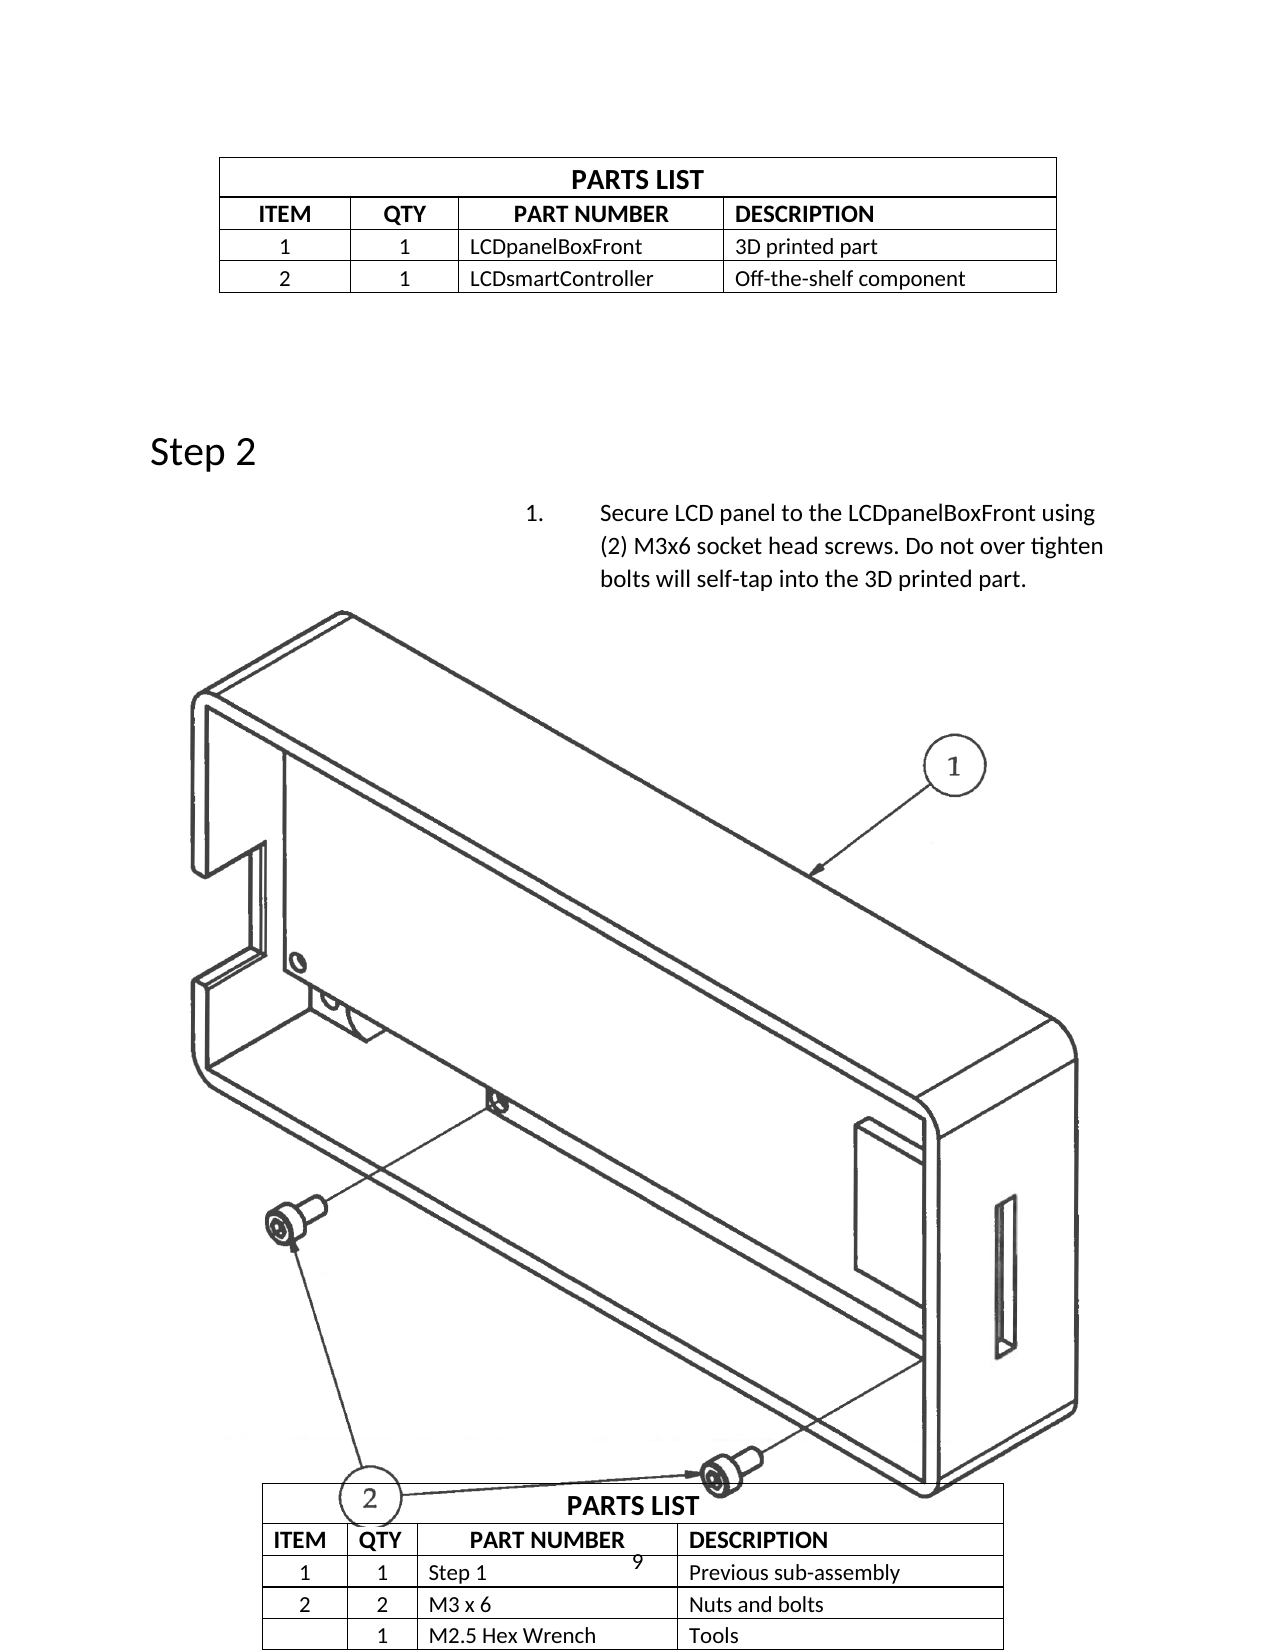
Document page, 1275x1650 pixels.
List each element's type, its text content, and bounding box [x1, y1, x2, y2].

table_cell 1 [263, 1556, 347, 1586]
table_header PARTS LIST [220, 158, 1056, 196]
table_cell [263, 1619, 347, 1649]
table_cell 2 [348, 1588, 417, 1618]
table_cell 1 [348, 1619, 417, 1649]
table_cell LCDsmartController [459, 261, 723, 292]
table_cell ITEM [220, 198, 350, 229]
table_cell DESCRIPTION [678, 1524, 1003, 1555]
table_cell 1 [220, 230, 350, 260]
table_cell Previous sub-assembly [678, 1556, 1003, 1586]
table_cell 1 [348, 1556, 417, 1586]
table_cell QTY [348, 1524, 417, 1555]
table_cell 1 [351, 261, 458, 292]
table_cell PART NUMBER [459, 198, 723, 229]
table_cell M3 x 6 [418, 1588, 677, 1618]
table_cell 3D printed part [724, 230, 1056, 260]
subtitle Step 2 [150, 425, 1125, 476]
table_header PARTS LIST [263, 1484, 1003, 1522]
table_cell Tools [678, 1619, 1003, 1649]
table_cell 1 [351, 230, 458, 260]
table_cell M2.5 Hex Wrench [418, 1619, 677, 1649]
table_cell ITEM [263, 1524, 347, 1555]
table_cell Step 1 [418, 1556, 677, 1586]
table_cell 2 [220, 261, 350, 292]
table_cell DESCRIPTION [724, 198, 1056, 229]
table_cell Off-the-shelf component [724, 261, 1056, 292]
picture [188, 610, 1080, 1526]
table_cell PART NUMBER [418, 1524, 677, 1555]
table_cell LCDpanelBoxFront [459, 230, 723, 260]
list Secure LCD panel to the LCDpanelBoxFront using (2) M3x6 socket head screws. Do not over tighten bolts will self-tap into the 3D printed part. [525, 497, 1125, 593]
table_cell Nuts and bolts [678, 1588, 1003, 1618]
table_cell 2 [263, 1588, 347, 1618]
table_cell QTY [351, 198, 458, 229]
